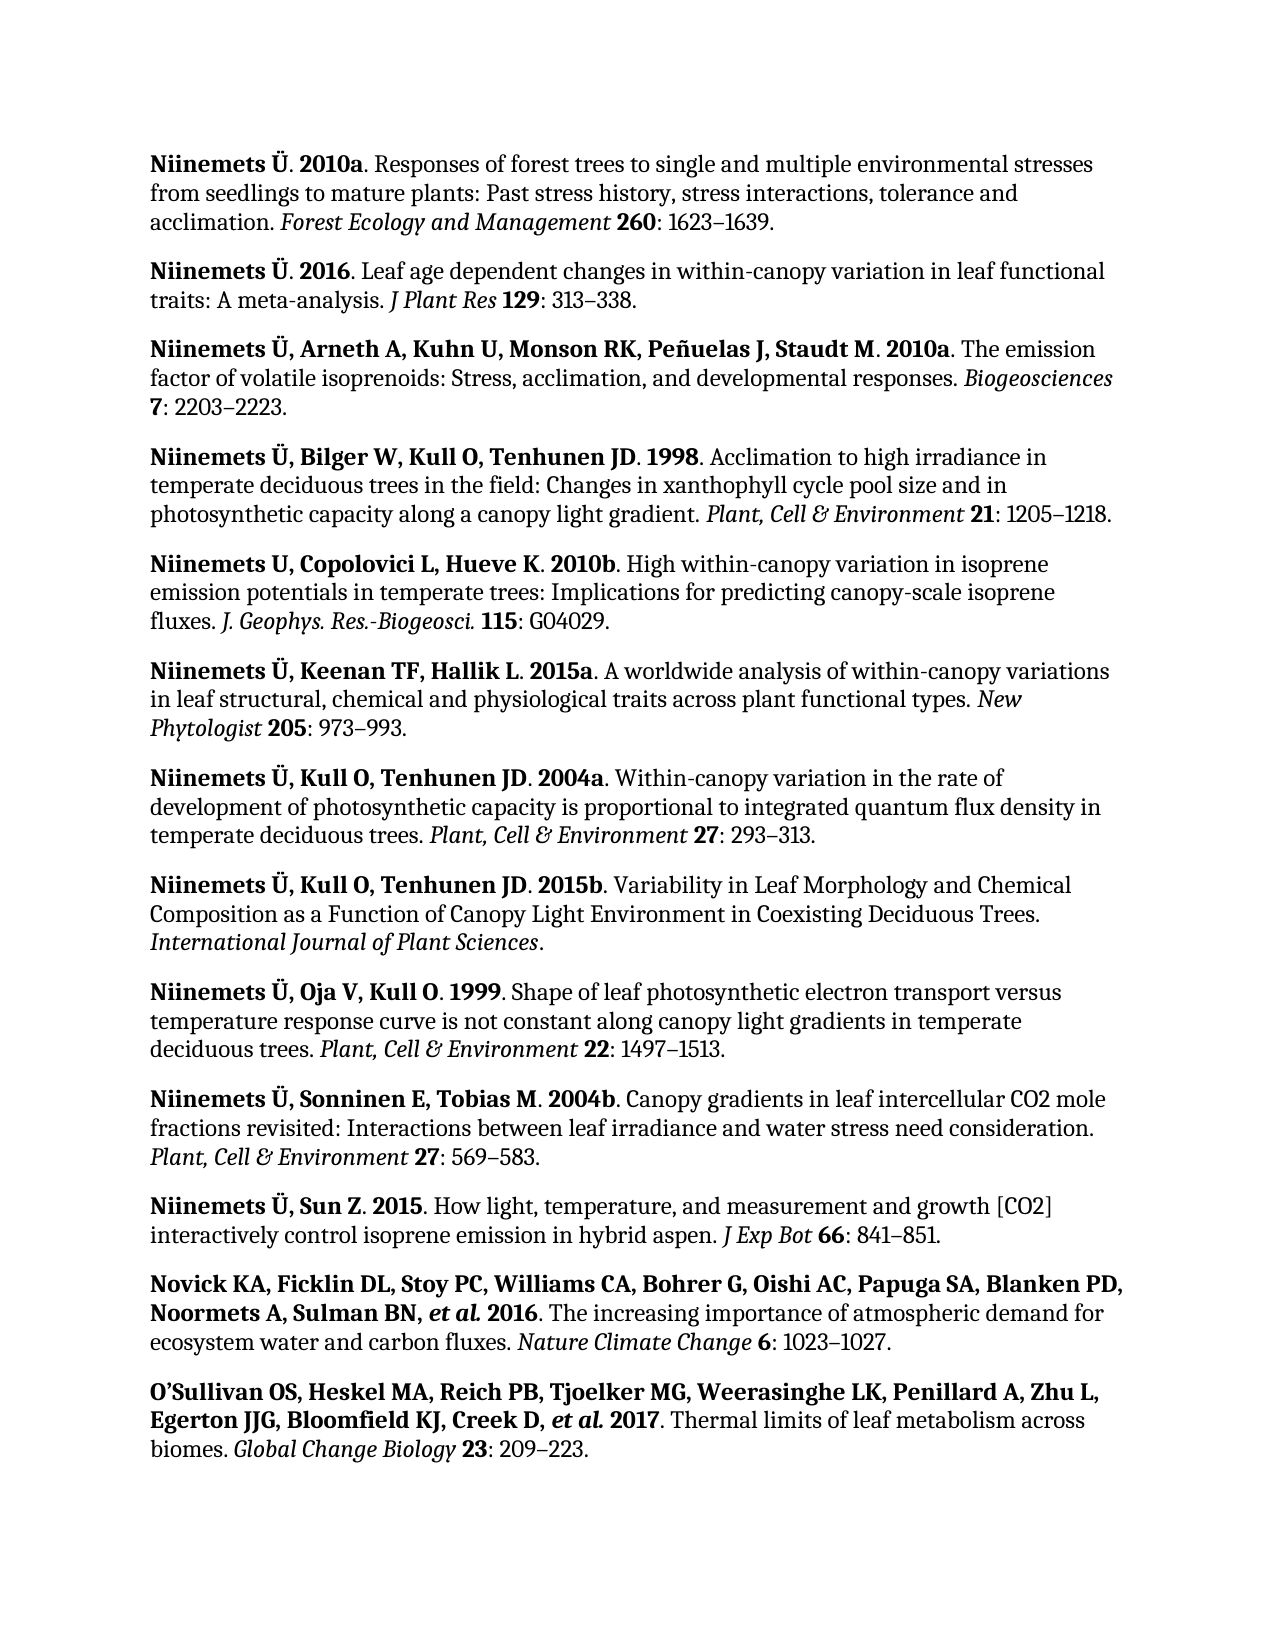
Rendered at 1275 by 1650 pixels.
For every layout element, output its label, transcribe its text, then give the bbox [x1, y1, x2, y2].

text Niinemets Ü, Sun Z. 2015. How light, temperature, and measurement and growth [CO2] interactively control isoprene emission in hybrid aspen. J Exp Bot 66: 841–851. [150, 1192, 1125, 1249]
text Niinemets U, Copolovici L, Hueve K. 2010b. High within-canopy variation in isoprene emission potentials in temperate trees: Implications for predicting canopy-scale isoprene fluxes. J. Geophys. Res.-Biogeosci. 115: G04029. [150, 549, 1125, 636]
text Niinemets Ü. 2016. Leaf age dependent changes in within-canopy variation in leaf functional traits: A meta-analysis. J Plant Res 129: 313–338. [150, 257, 1125, 314]
text Novick KA, Ficklin DL, Stoy PC, Williams CA, Bohrer G, Oishi AC, Papuga SA, Blanken PD, Noormets A, Sulman BN, et al. 2016. The increasing importance of atmospheric demand for ecosystem water and carbon fluxes. Nature Climate Change 6: 1023–1027. [150, 1270, 1125, 1357]
text Niinemets Ü, Keenan TF, Hallik L. 2015a. A worldwide analysis of within-canopy variations in leaf structural, chemical and physiological traits across plant functional types. New Phytologist 205: 973–993. [150, 657, 1125, 743]
text Niinemets Ü, Kull O, Tenhunen JD. 2015b. Variability in Leaf Morphology and Chemical Composition as a Function of Canopy Light Environment in Coexisting Deciduous Trees. International Journal of Plant Sciences. [150, 871, 1125, 957]
text O’Sullivan OS, Heskel MA, Reich PB, Tjoelker MG, Weerasinghe LK, Penillard A, Zhu L, Egerton JJG, Bloomfield KJ, Creek D, et al. 2017. Thermal limits of leaf metabolism across biomes. Global Change Biology 23: 209–223. [150, 1377, 1125, 1464]
text Niinemets Ü, Oja V, Kull O. 1999. Shape of leaf photosynthetic electron transport versus temperature response curve is not constant along canopy light gradients in temperate deciduous trees. Plant, Cell & Environment 22: 1497–1513. [150, 978, 1125, 1064]
text Niinemets Ü, Arneth A, Kuhn U, Monson RK, Peñuelas J, Staudt M. 2010a. The emission factor of volatile isoprenoids: Stress, acclimation, and developmental responses. Biogeosciences 7: 2203–2223. [150, 335, 1125, 422]
text Niinemets Ü, Kull O, Tenhunen JD. 2004a. Within-canopy variation in the rate of development of photosynthetic capacity is proportional to integrated quantum flux density in temperate deciduous trees. Plant, Cell & Environment 27: 293–313. [150, 764, 1125, 850]
text Niinemets Ü, Sonninen E, Tobias M. 2004b. Canopy gradients in leaf intercellular CO2 mole fractions revisited: Interactions between leaf irradiance and water stress need consideration. Plant, Cell & Environment 27: 569–583. [150, 1085, 1125, 1171]
text Niinemets Ü, Bilger W, Kull O, Tenhunen JD. 1998. Acclimation to high irradiance in temperate deciduous trees in the field: Changes in xanthophyll cycle pool size and in photosynthetic capacity along a canopy light gradient. Plant, Cell & Environment 21: 1205–1218. [150, 442, 1125, 529]
text Niinemets Ü. 2010a. Responses of forest trees to single and multiple environmental stresses from seedlings to mature plants: Past stress history, stress interactions, tolerance and acclimation. Forest Ecology and Management 260: 1623–1639. [150, 150, 1125, 236]
